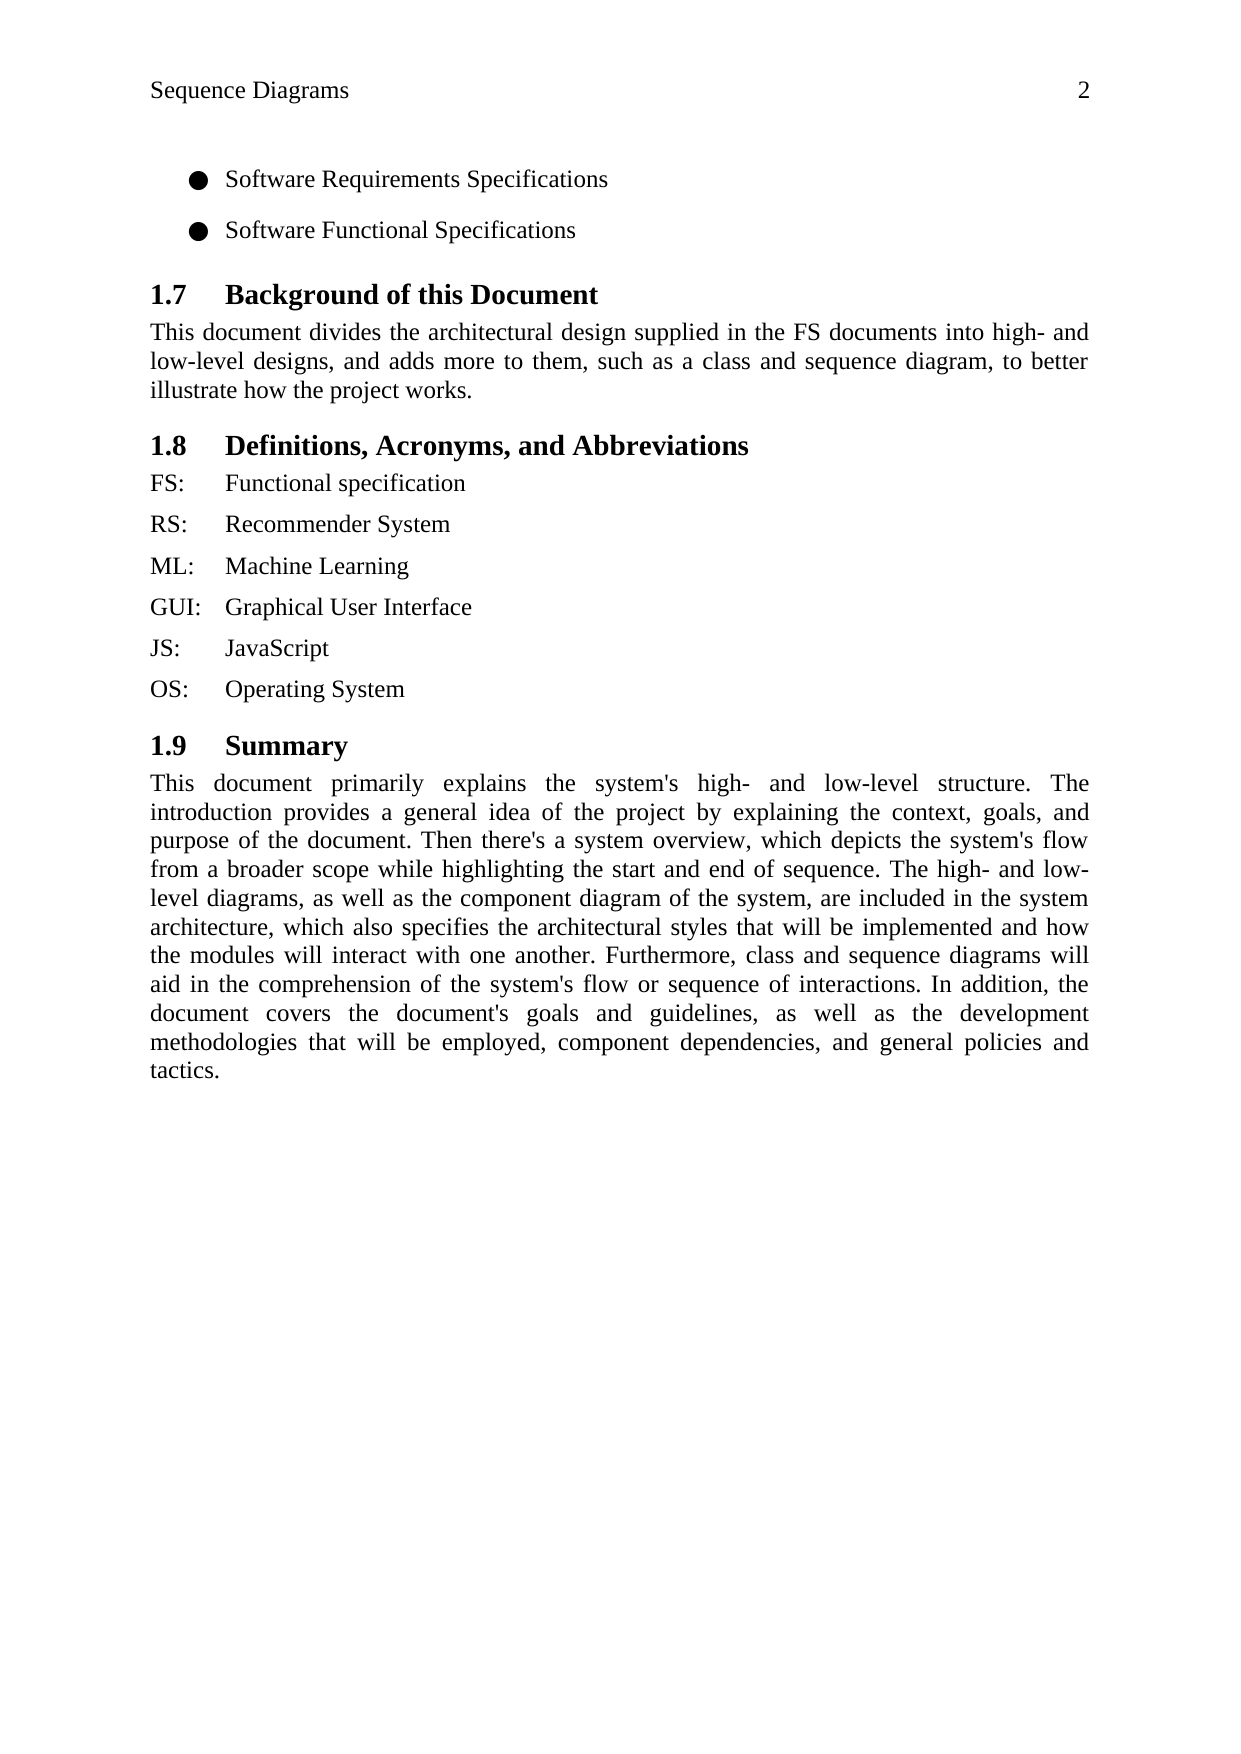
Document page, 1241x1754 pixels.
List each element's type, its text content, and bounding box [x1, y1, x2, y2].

subtitle Summary [150, 728, 1090, 762]
text RS: Recommender System [150, 509, 1090, 538]
text FS: Functional specification [150, 468, 1090, 497]
text This document primarily explains the system's high- and low-level structure. The introduction provides a general idea of the project by explaining the context, goals, and purpose of the document. Then there's a system overview, which depicts the system's flow from a broader scope while highlighting the start and end of sequence. The high- and low-level diagrams, as well as the component diagram of the system, are included in the system architecture, which also specifies the architectural styles that will be implemented and how the modules will interact with one another. Furthermore, class and sequence diagrams will aid in the comprehension of the system's flow or sequence of interactions. In addition, the document covers the document's goals and guidelines, as well as the development methodologies that will be employed, component dependencies, and general policies and tactics. [150, 768, 1090, 1084]
text This document divides the architectural design supplied in the FS documents into high- and low-level designs, and adds more to them, such as a class and sequence diagram, to better illustrate how the project works. [150, 317, 1090, 403]
text ML: Machine Learning [150, 551, 1090, 579]
subtitle Definitions, Acronyms, and Abbreviations [150, 428, 1090, 462]
subtitle Background of this Document [150, 277, 1090, 311]
text OS: Operating System [150, 674, 1090, 703]
text GUI: Graphical User Interface [150, 592, 1090, 621]
list Software Requirements Specifications [187, 150, 1090, 201]
list Software Functional Specifications [187, 201, 1090, 252]
text JS: JavaScript [150, 633, 1090, 662]
